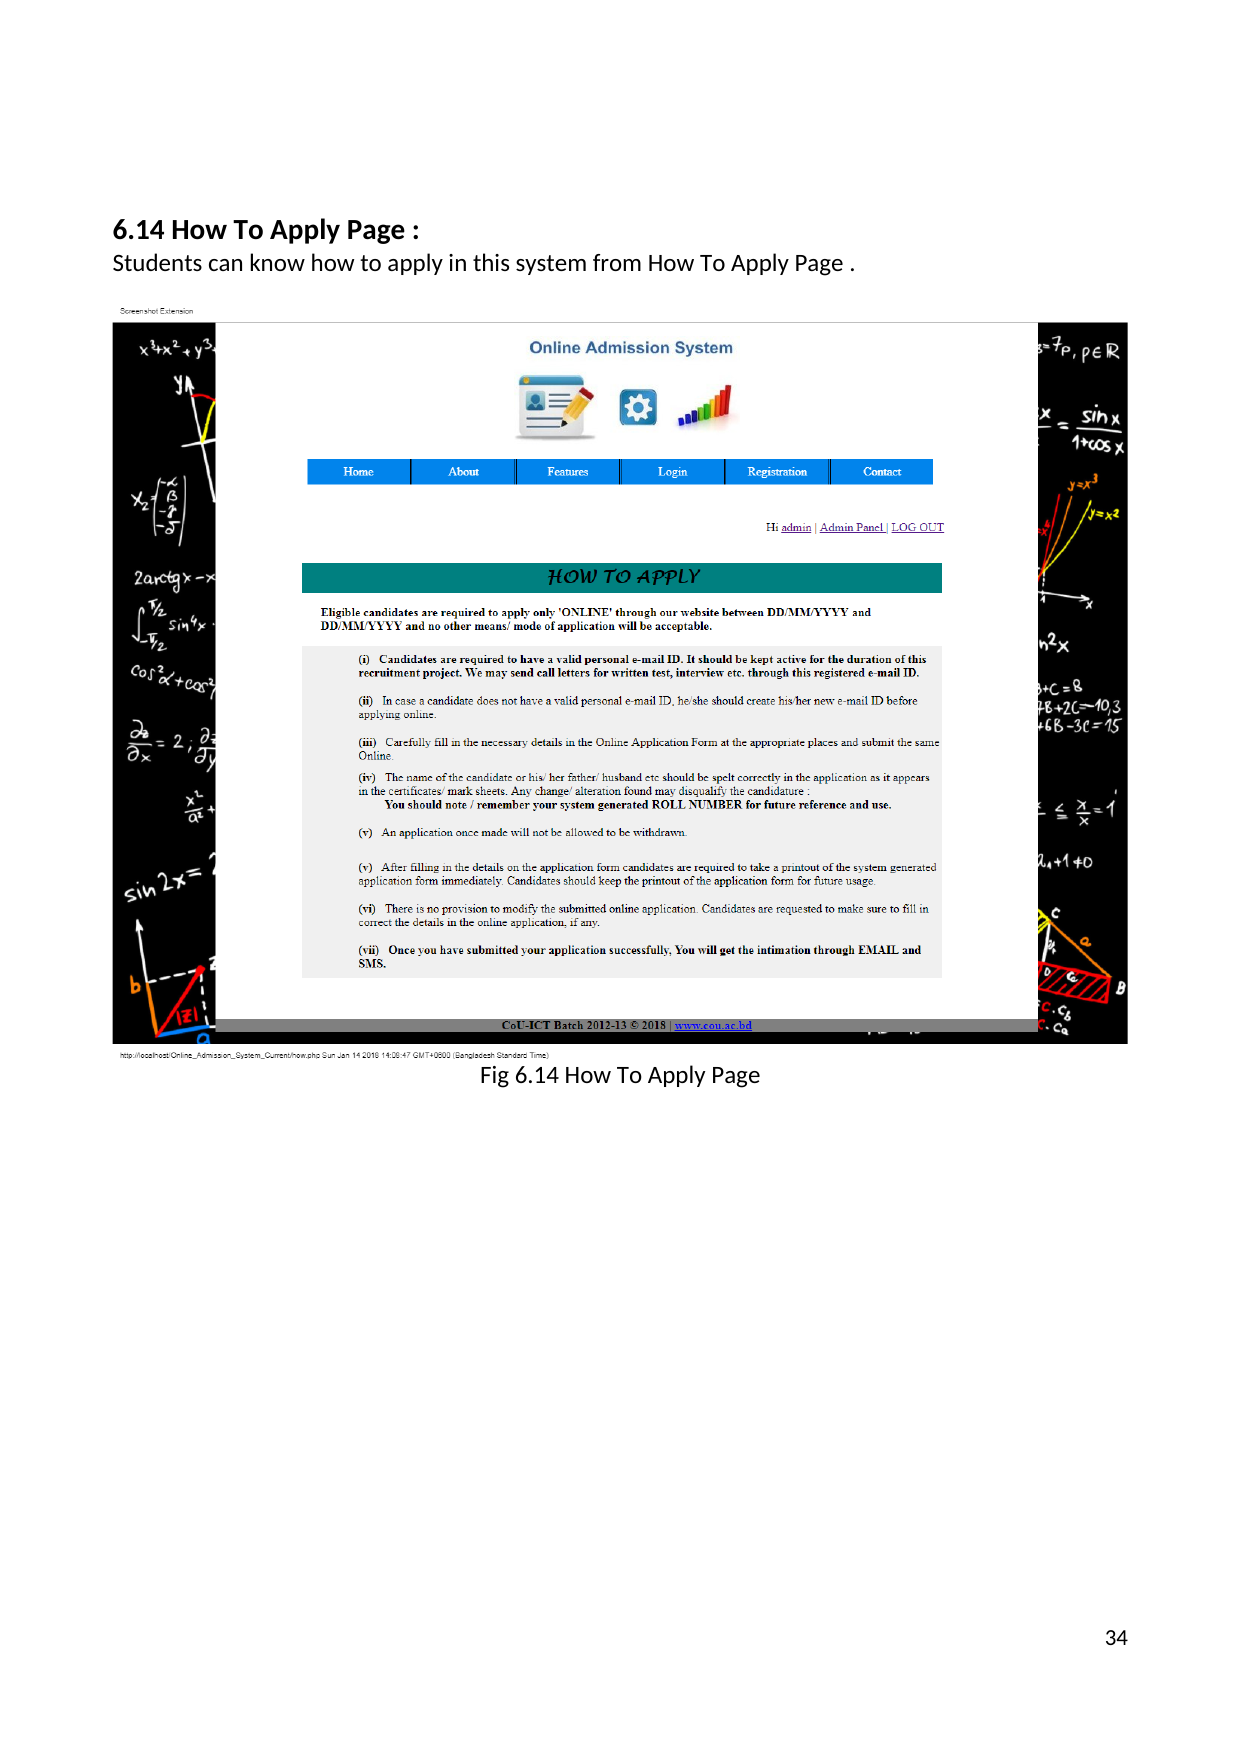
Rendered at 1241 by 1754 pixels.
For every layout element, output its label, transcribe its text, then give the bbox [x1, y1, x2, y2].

text Fig 6.14 How To Apply Page [112, 1059, 1128, 1089]
text Students can know how to apply in this system from How To Apply Page . [112, 247, 1128, 277]
text 6.14 How To Apply Page : [112, 211, 1128, 247]
picture [112, 307, 1128, 1059]
